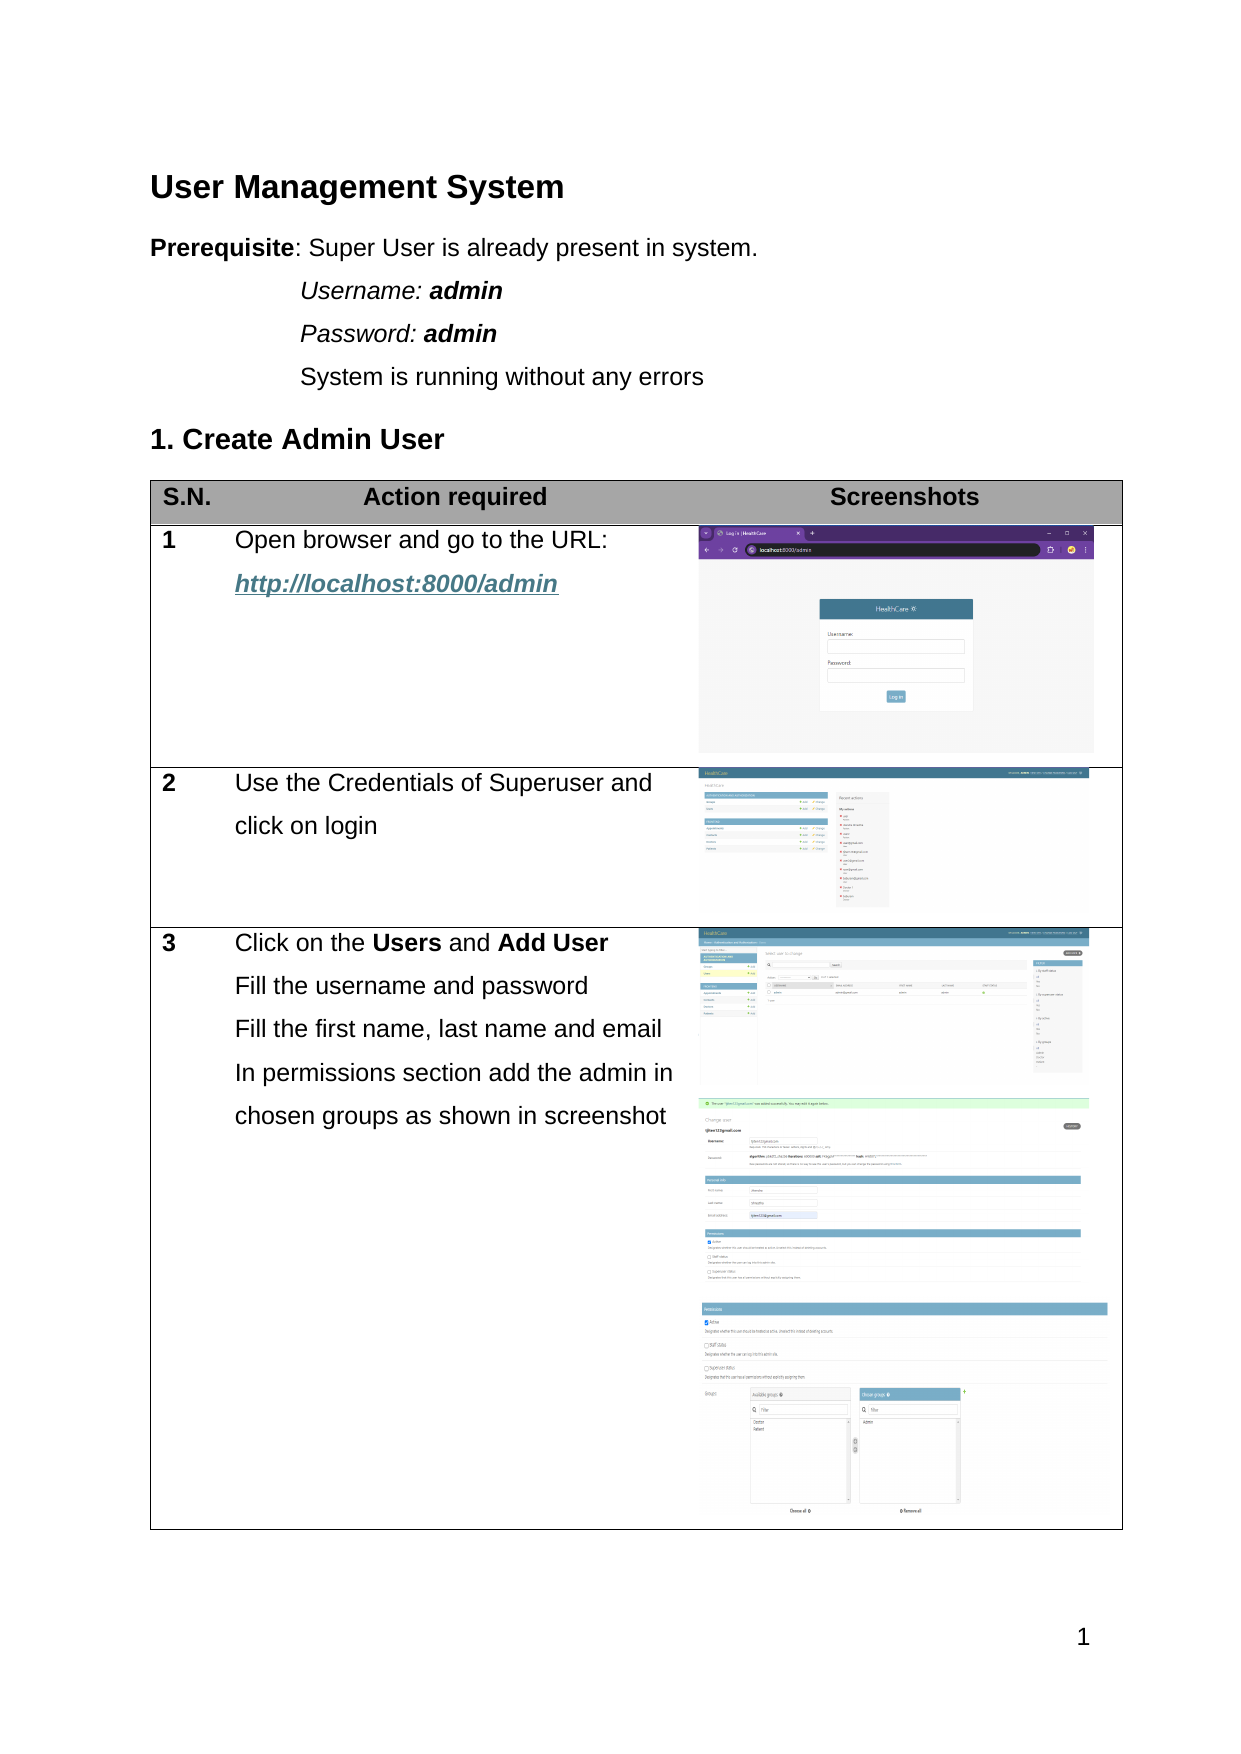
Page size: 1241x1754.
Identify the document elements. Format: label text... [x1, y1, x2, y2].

table_cell [687, 526, 1122, 767]
table_cell [687, 928, 1122, 1528]
text Password: admin [300, 319, 1090, 348]
table_cell Open browser and go to the URL: http://localhost:8000/admin [223, 526, 687, 767]
table_header Screenshots [687, 481, 1122, 524]
text Username: admin [300, 276, 1090, 304]
table_cell 2 [151, 768, 223, 927]
table_cell 3 [151, 928, 223, 1528]
table_header S.N. [151, 481, 223, 524]
table_cell Click on the Users and Add User Fill the username and password Fill the first name, last name and email In permissions section add the admin in chosen groups as shown in screenshot [223, 928, 687, 1528]
picture [698, 767, 1090, 913]
table_cell [687, 768, 1122, 927]
picture [698, 525, 1094, 753]
table_cell 1 [151, 526, 223, 767]
text System is running without any errors [300, 362, 1090, 391]
picture [698, 1296, 1110, 1515]
table_header Action required [223, 481, 687, 524]
subtitle User Management System [150, 167, 1090, 205]
subtitle 1. Create Admin User [150, 422, 1090, 455]
picture [698, 928, 1090, 1085]
text Prerequisite: Super User is already present in system. [150, 233, 1090, 261]
table_cell Use the Credentials of Superuser and click on login [223, 768, 687, 927]
picture [698, 1098, 1090, 1283]
